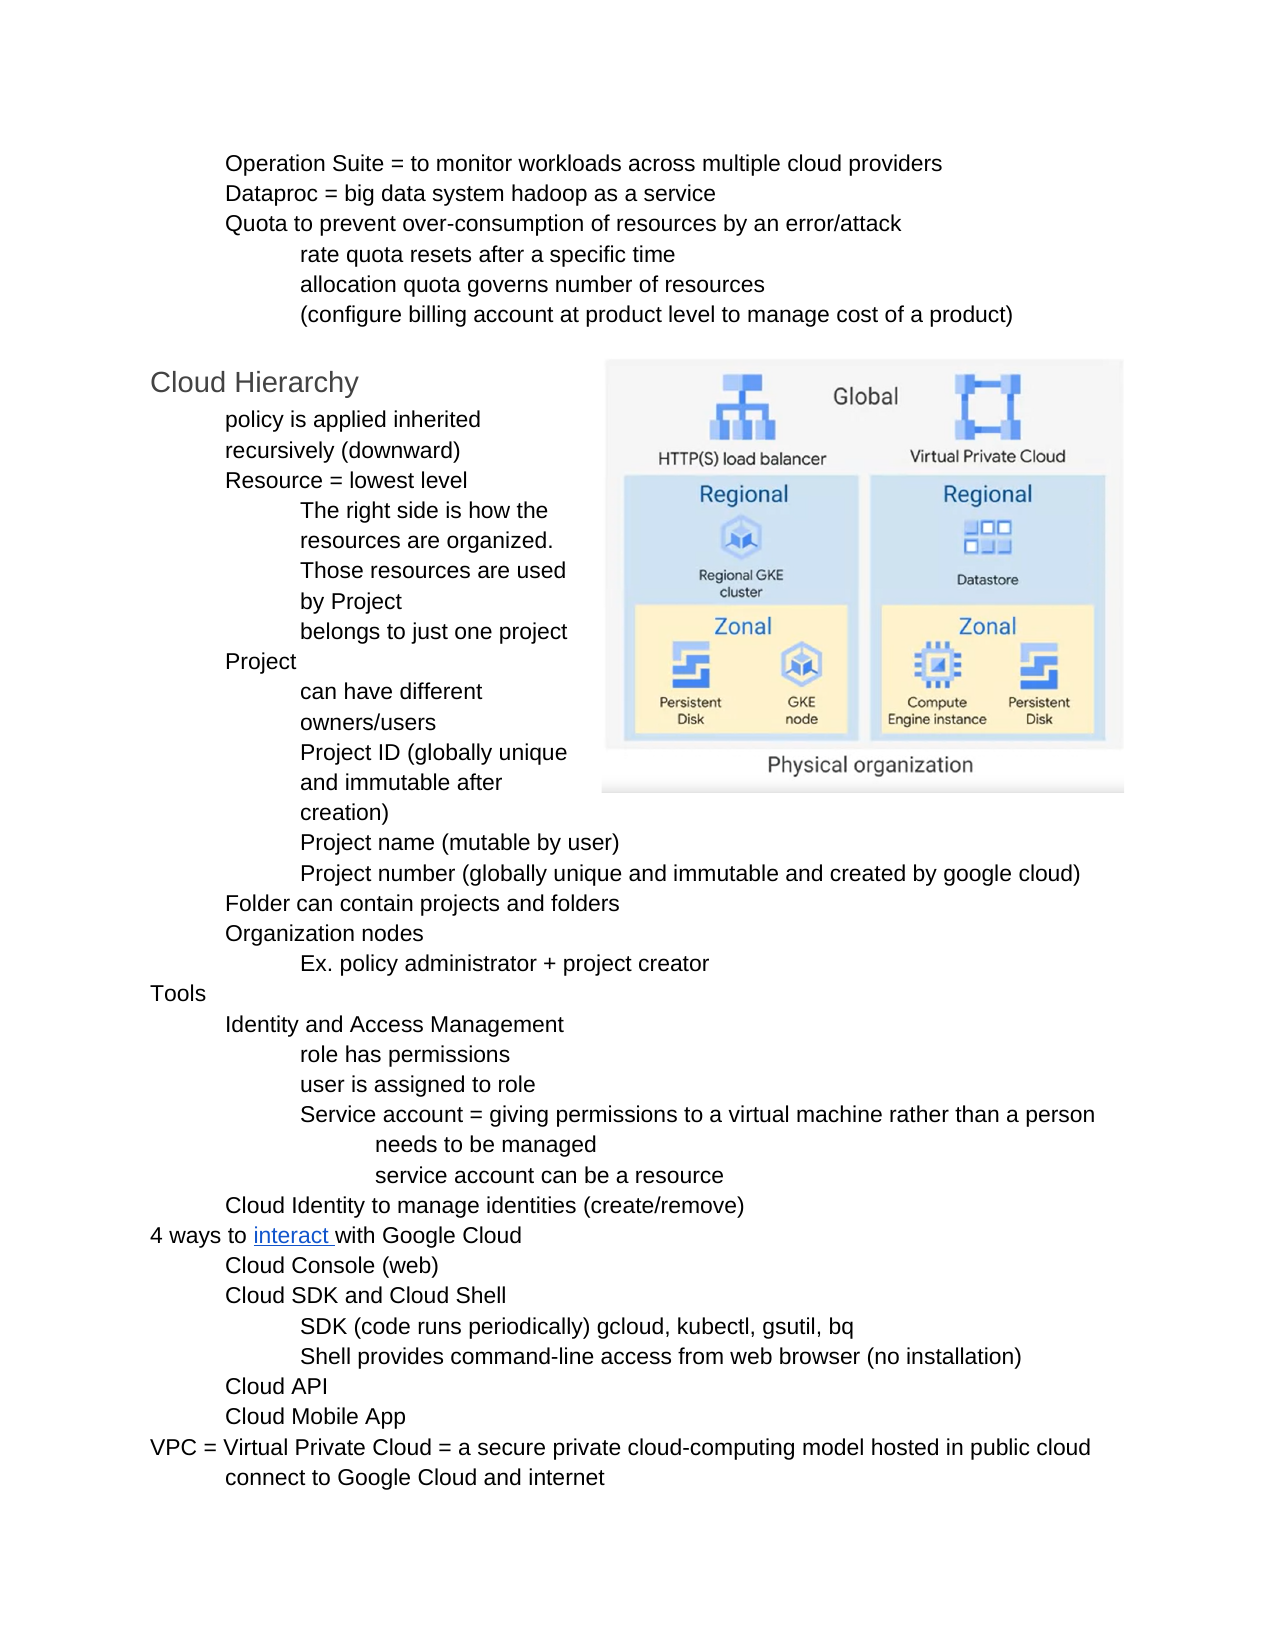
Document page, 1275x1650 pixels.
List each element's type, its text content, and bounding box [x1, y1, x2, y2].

subtitle Cloud Hierarchy [150, 364, 601, 398]
text Cloud SDK and Cloud Shell [225, 1282, 1125, 1309]
text Ex. policy administrator + project creator [300, 950, 1125, 977]
text (configure billing account at product level to manage cost of a product) [300, 301, 1125, 327]
text connect to Google Cloud and internet [225, 1464, 1125, 1490]
text belongs to just one project [300, 618, 601, 644]
text VPC = Virtual Private Cloud = a secure private cloud-computing model hosted in public cloud [150, 1433, 1125, 1460]
picture [601, 353, 1125, 793]
text Identity and Access Management [225, 1011, 1125, 1037]
text policy is applied inherited recursively (downward) [225, 406, 601, 463]
text The right side is how the resources are organized. Those resources are used by Project [300, 497, 601, 614]
text can have different owners/users [300, 678, 601, 735]
text Cloud Identity to manage identities (create/remove) [225, 1192, 1125, 1218]
text Project [225, 648, 601, 674]
text Cloud API [225, 1373, 1125, 1399]
text user is assigned to role [300, 1071, 1125, 1097]
text Project number (globally unique and immutable and created by google cloud) [300, 859, 1125, 886]
text Tools [150, 980, 1125, 1007]
text role has permissions [300, 1041, 1125, 1067]
text allocation quota governs number of resources [300, 271, 1125, 297]
text needs to be managed [375, 1131, 1125, 1158]
text rate quota resets after a specific time [300, 241, 1125, 267]
text SDK (code runs periodically) gcloud, kubectl, gsutil, bq [300, 1313, 1125, 1339]
text Cloud Mobile App [225, 1403, 1125, 1430]
text Quota to prevent over-consumption of resources by an error/attack [150, 210, 1125, 237]
text Organization nodes [225, 920, 1125, 946]
text Service account = giving permissions to a virtual machine rather than a person [300, 1101, 1125, 1128]
text Operation Suite = to monitor workloads across multiple cloud providers [225, 150, 1125, 176]
text Shell provides command-line access from web browser (no installation) [300, 1343, 1125, 1369]
text Cloud Console (web) [225, 1252, 1125, 1279]
text 4 ways to interact with Google Cloud [150, 1222, 1125, 1248]
text Dataproc = big data system hadoop as a service [225, 180, 1125, 207]
text Project name (mutable by user) [300, 829, 1125, 856]
text Project ID (globally unique and immutable after creation) [300, 739, 1125, 826]
text Folder can contain projects and folders [225, 890, 1125, 916]
text service account can be a resource [375, 1162, 1125, 1188]
text Resource = lowest level [225, 467, 601, 493]
